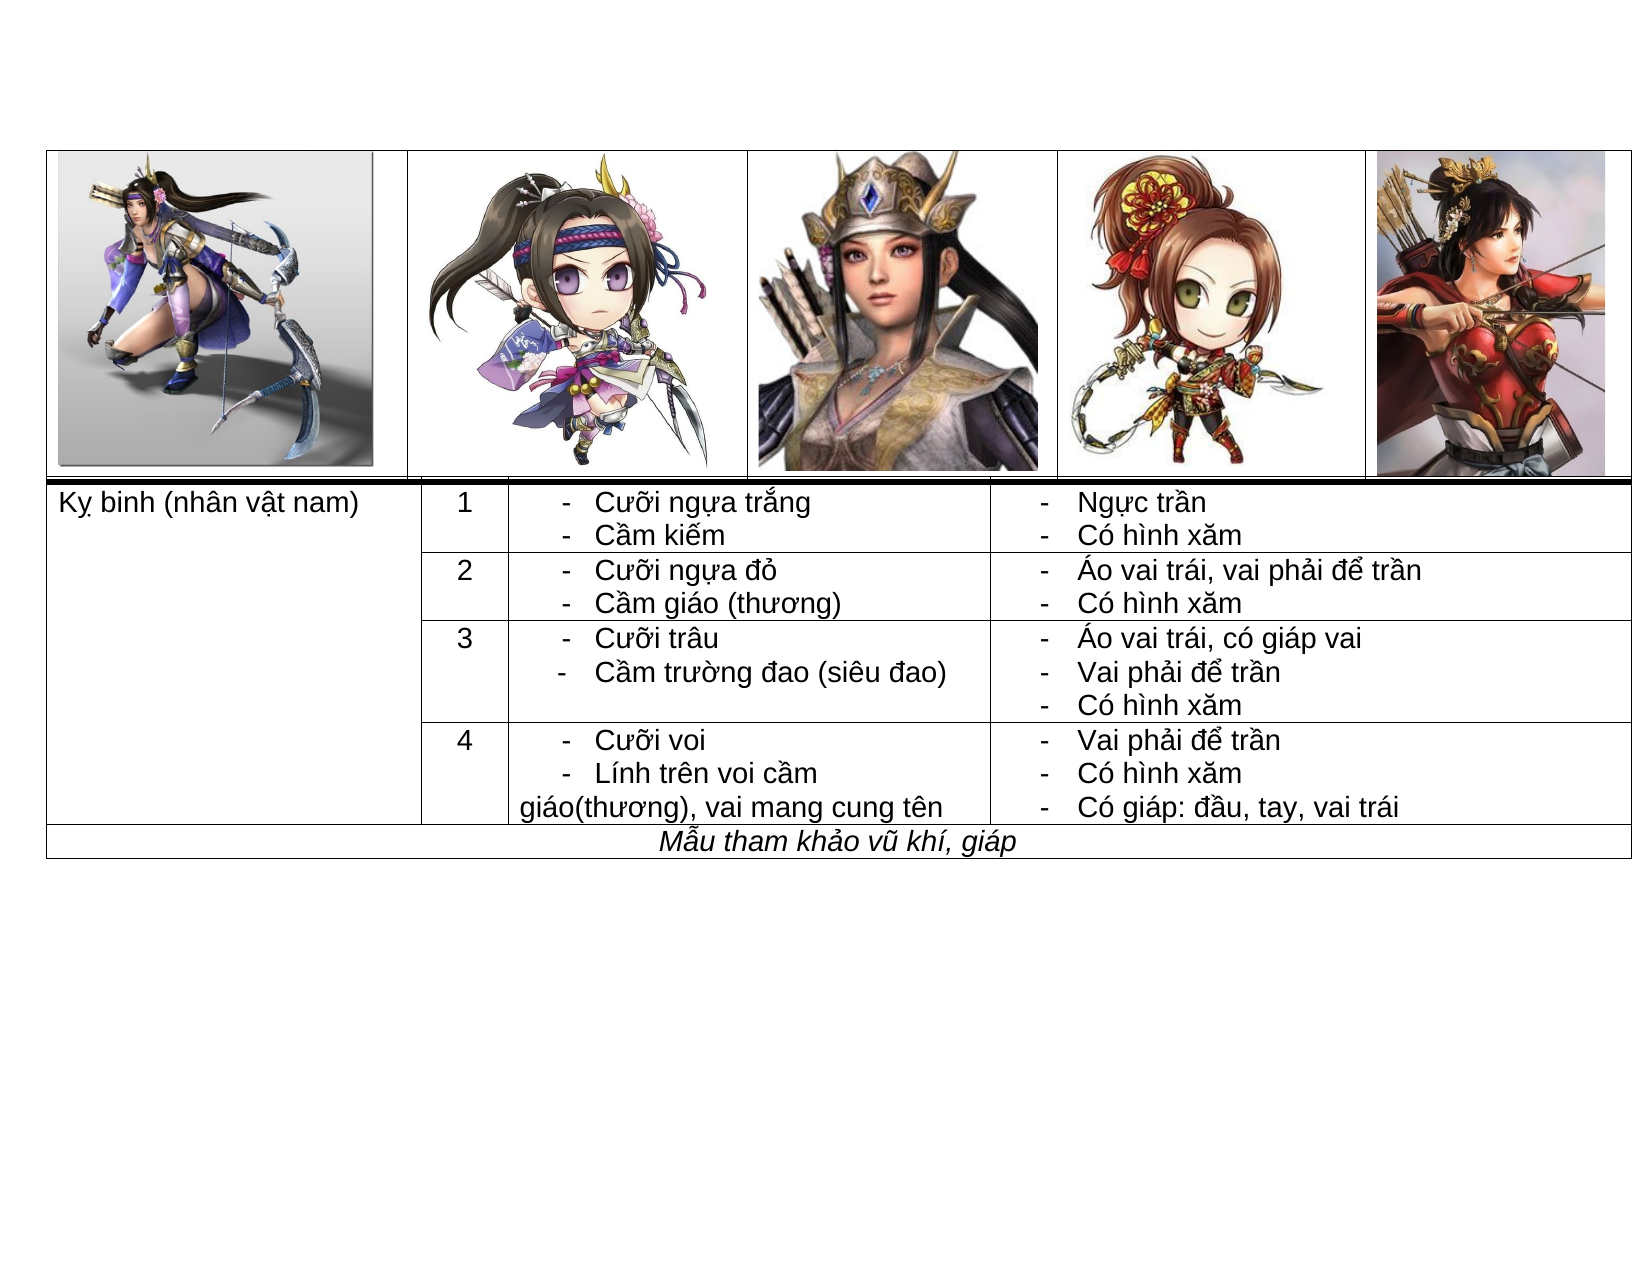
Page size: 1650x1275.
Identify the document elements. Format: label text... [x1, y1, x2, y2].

table_cell Mẫu tham khảo vũ khí, giáp [47, 825, 1631, 858]
table_cell Cưỡi trâu Cầm trường đao (siêu đao) [509, 621, 990, 722]
table_cell [1058, 151, 1365, 476]
picture [1377, 151, 1605, 476]
table_cell [47, 151, 407, 476]
picture [418, 151, 718, 471]
picture [1069, 151, 1327, 467]
table_cell Ngực trần Có hình xăm [991, 485, 1631, 552]
table_cell Kỵ binh (nhân vật nam) [47, 485, 421, 823]
table_cell [408, 151, 747, 476]
table_cell Cưỡi ngựa trắng Cầm kiếm [509, 485, 990, 552]
table_cell Áo vai trái, vai phải để trần Có hình xăm [991, 553, 1631, 620]
table_cell Áo vai trái, có giáp vai Vai phải để trần Có hình xăm [991, 621, 1631, 722]
table_cell Cưỡi ngựa đỏ Cầm giáo (thương) [509, 553, 990, 620]
table_cell 2 [422, 553, 508, 620]
table_cell Vai phải để trần Có hình xăm Có giáp: đầu, tay, vai trái [991, 723, 1631, 823]
table_cell Cưỡi voi Lính trên voi cầm giáo(thương), vai mang cung tên [509, 723, 990, 823]
table_cell [1605, 151, 1631, 476]
table_cell 4 [422, 723, 508, 823]
table_cell [1366, 151, 1377, 476]
picture [758, 151, 1038, 471]
picture [58, 151, 374, 467]
table_cell 3 [422, 621, 508, 722]
table_cell [748, 151, 1057, 476]
table_cell 1 [422, 485, 508, 552]
